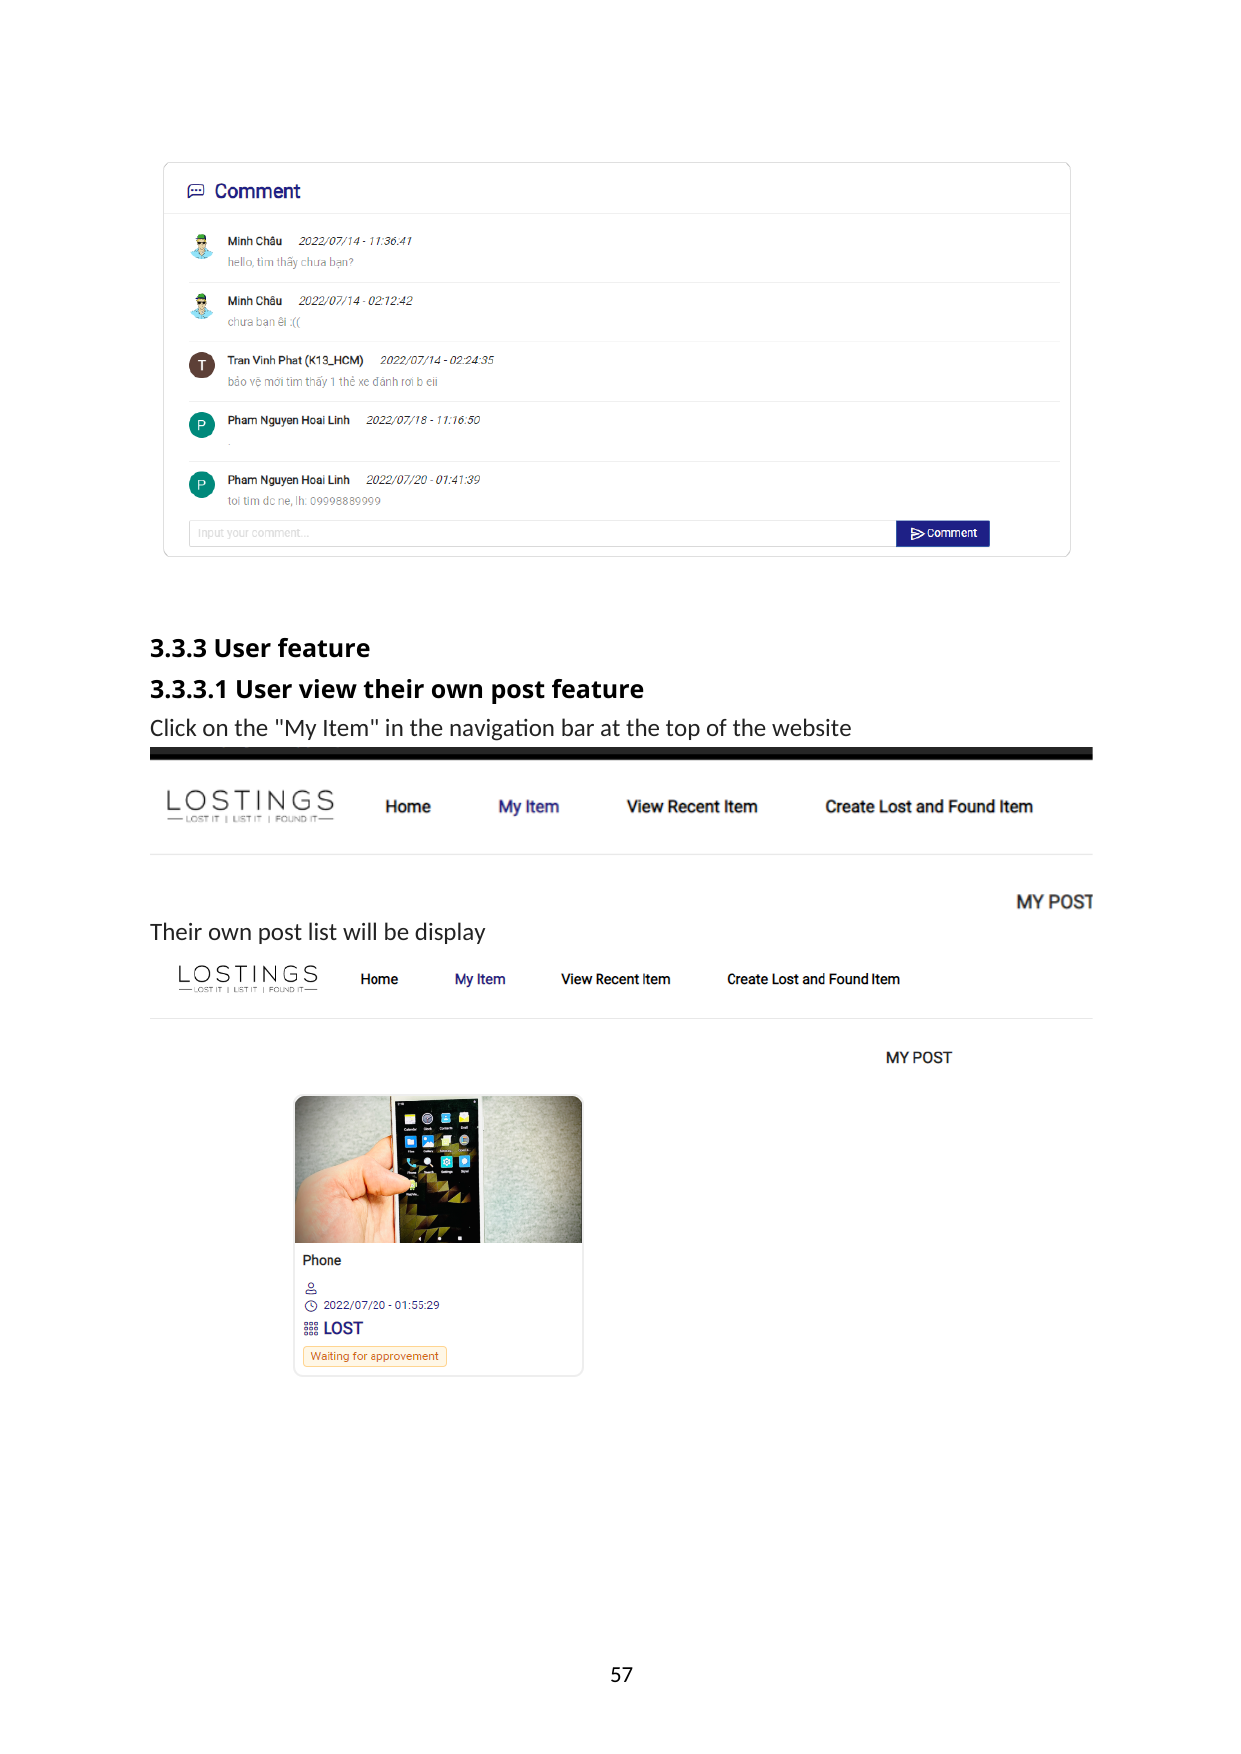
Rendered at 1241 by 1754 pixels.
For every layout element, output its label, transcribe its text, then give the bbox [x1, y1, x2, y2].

picture [150, 747, 1093, 912]
text Their own post list will be display [150, 916, 1093, 946]
picture [150, 950, 1093, 1507]
subtitle 3.3.3.1 User view their own post feature [150, 671, 1093, 706]
subtitle 3.3.3 User feature [150, 631, 1093, 664]
text Click on the "My Item" in the navigation bar at the top of the website [150, 712, 1093, 743]
picture [150, 150, 1093, 592]
